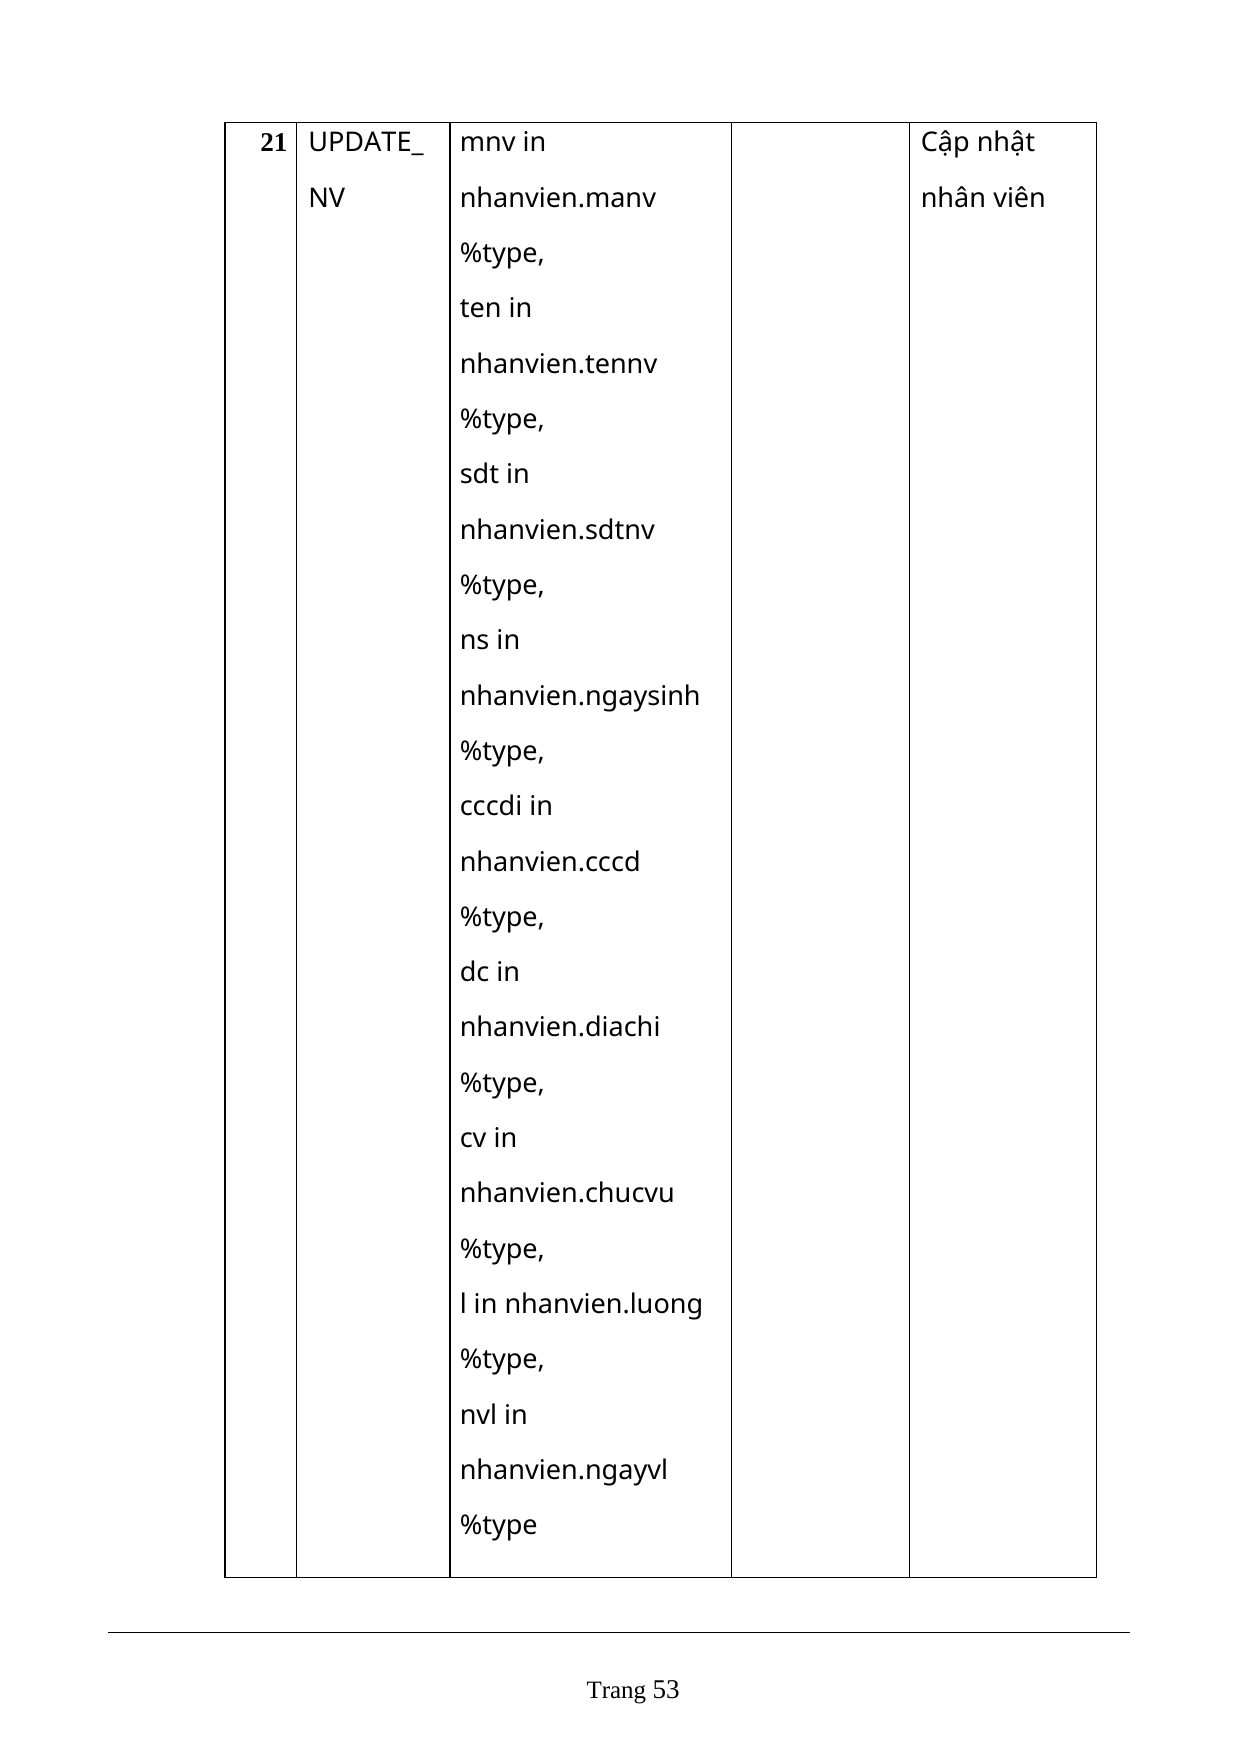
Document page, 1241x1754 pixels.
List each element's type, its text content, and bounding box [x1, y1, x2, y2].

table_cell mnv in nhanvien.manv%type, ten in nhanvien.tennv%type, sdt in nhanvien.sdtnv%type, ns in nhanvien.ngaysinh%type, cccdi in nhanvien.cccd%type, dc in nhanvien.diachi%type, cv in nhanvien.chucvu%type, l in nhanvien.luong%type, nvl in nhanvien.ngayvl%type [451, 123, 731, 1577]
table_cell UPDATE_NV [297, 123, 449, 1577]
table_cell [732, 123, 909, 1577]
table_cell [226, 123, 296, 1577]
table_cell Cập nhật nhân viên [910, 123, 1096, 1577]
